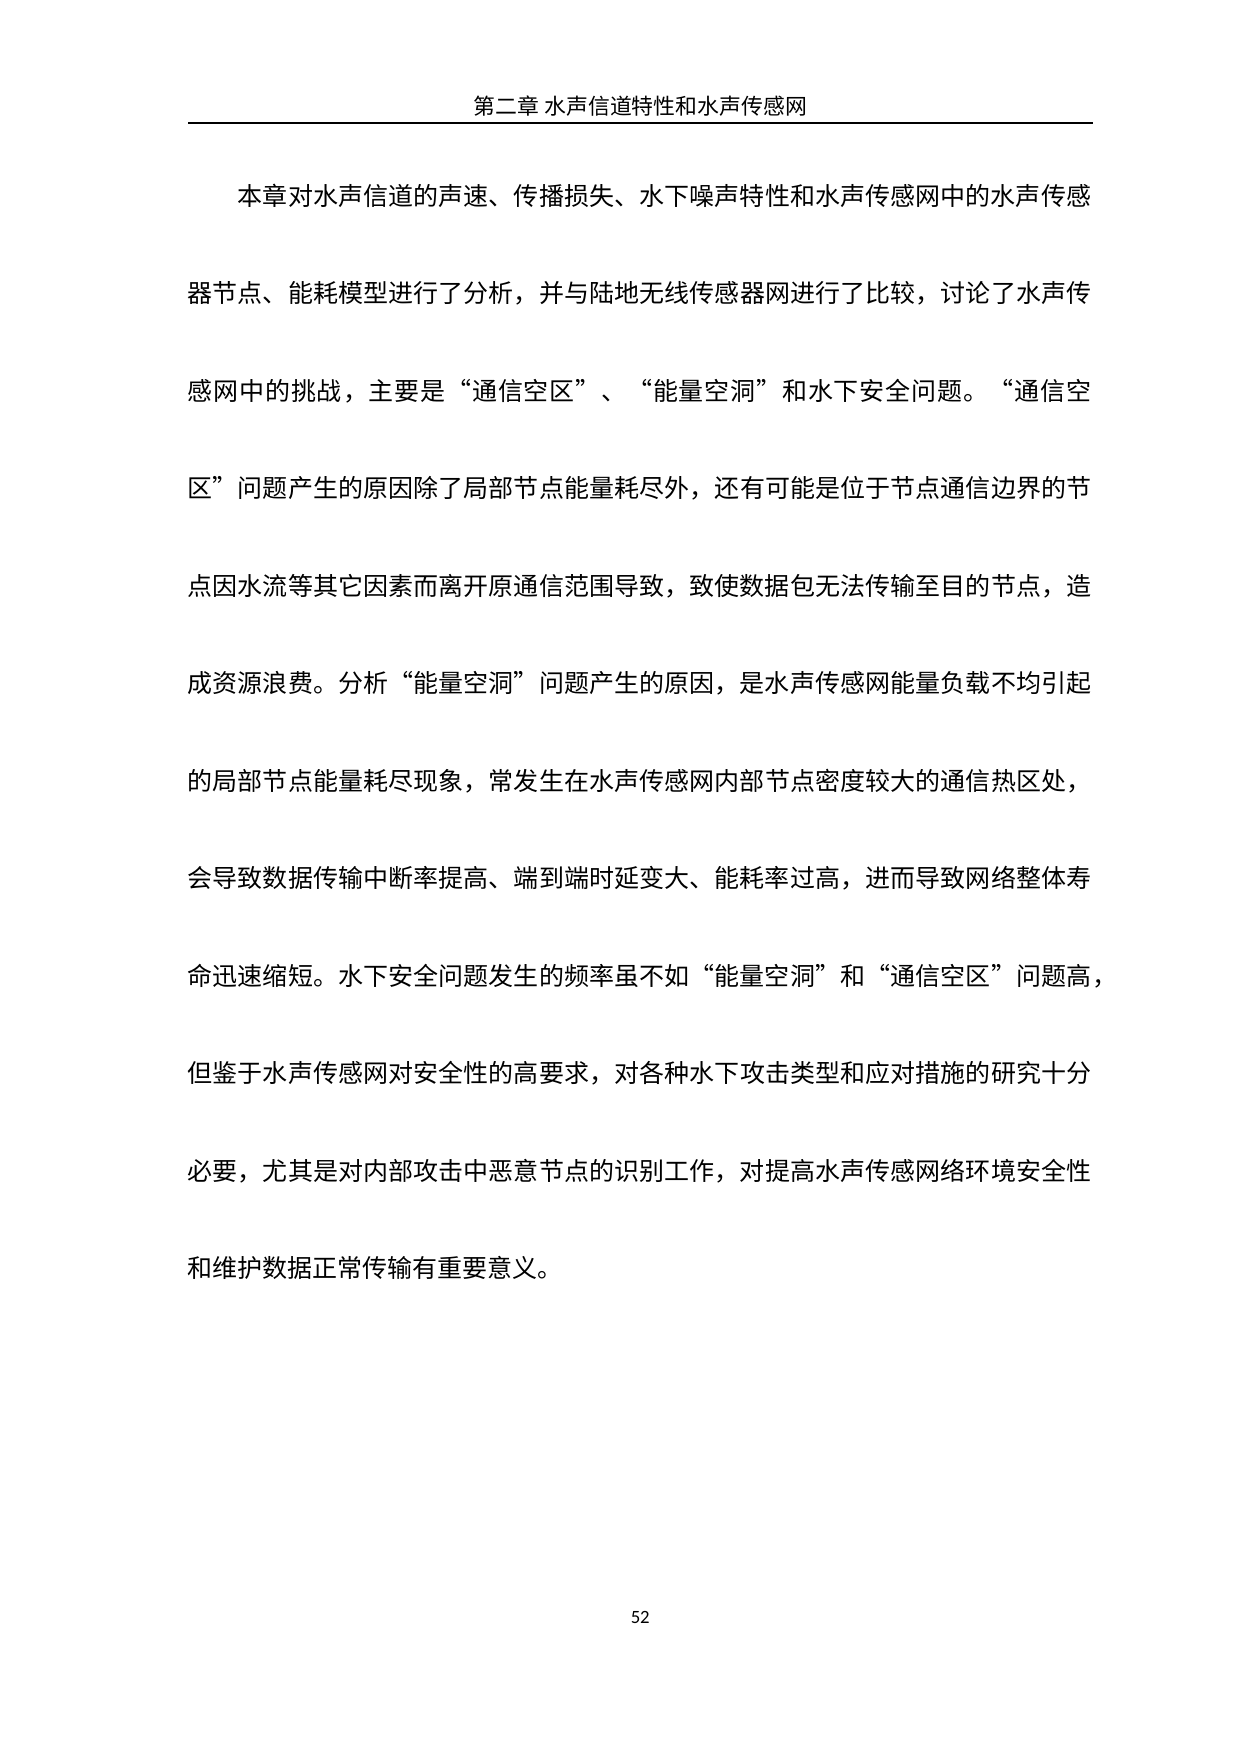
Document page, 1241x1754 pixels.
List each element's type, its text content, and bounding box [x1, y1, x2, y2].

text 本章对水声信道的声速、传播损失、水下噪声特性和水声传感网中的水声传感器节点、能耗模型进行了分析，并与陆地无线传感器网进行了比较，讨论了水声传感网中的挑战，主要是“通信空区”、“能量空洞”和水下安全问题。“通信空区”问题产生的原因除了局部节点能量耗尽外，还有可能是位于节点通信边界的节点因水流等其它因素而离开原通信范围导致，致使数据包无法传输至目的节点，造成资源浪费。分析“能量空洞”问题产生的原因，是水声传感网能量负载不均引起的局部节点能量耗尽现象，常发生在水声传感网内部节点密度较大的通信热区处，会导致数据传输中断率提高、端到端时延变大、能耗率过高，进而导致网络整体寿命迅速缩短。水下安全问题发生的频率虽不如“能量空洞”和“通信空区”问题高，但鉴于水声传感网对安全性的高要求，对各种水下攻击类型和应对措施的研究十分必要，尤其是对内部攻击中恶意节点的识别工作，对提高水声传感网络环境安全性和维护数据正常传输有重要意义。 [187, 162, 1093, 1299]
